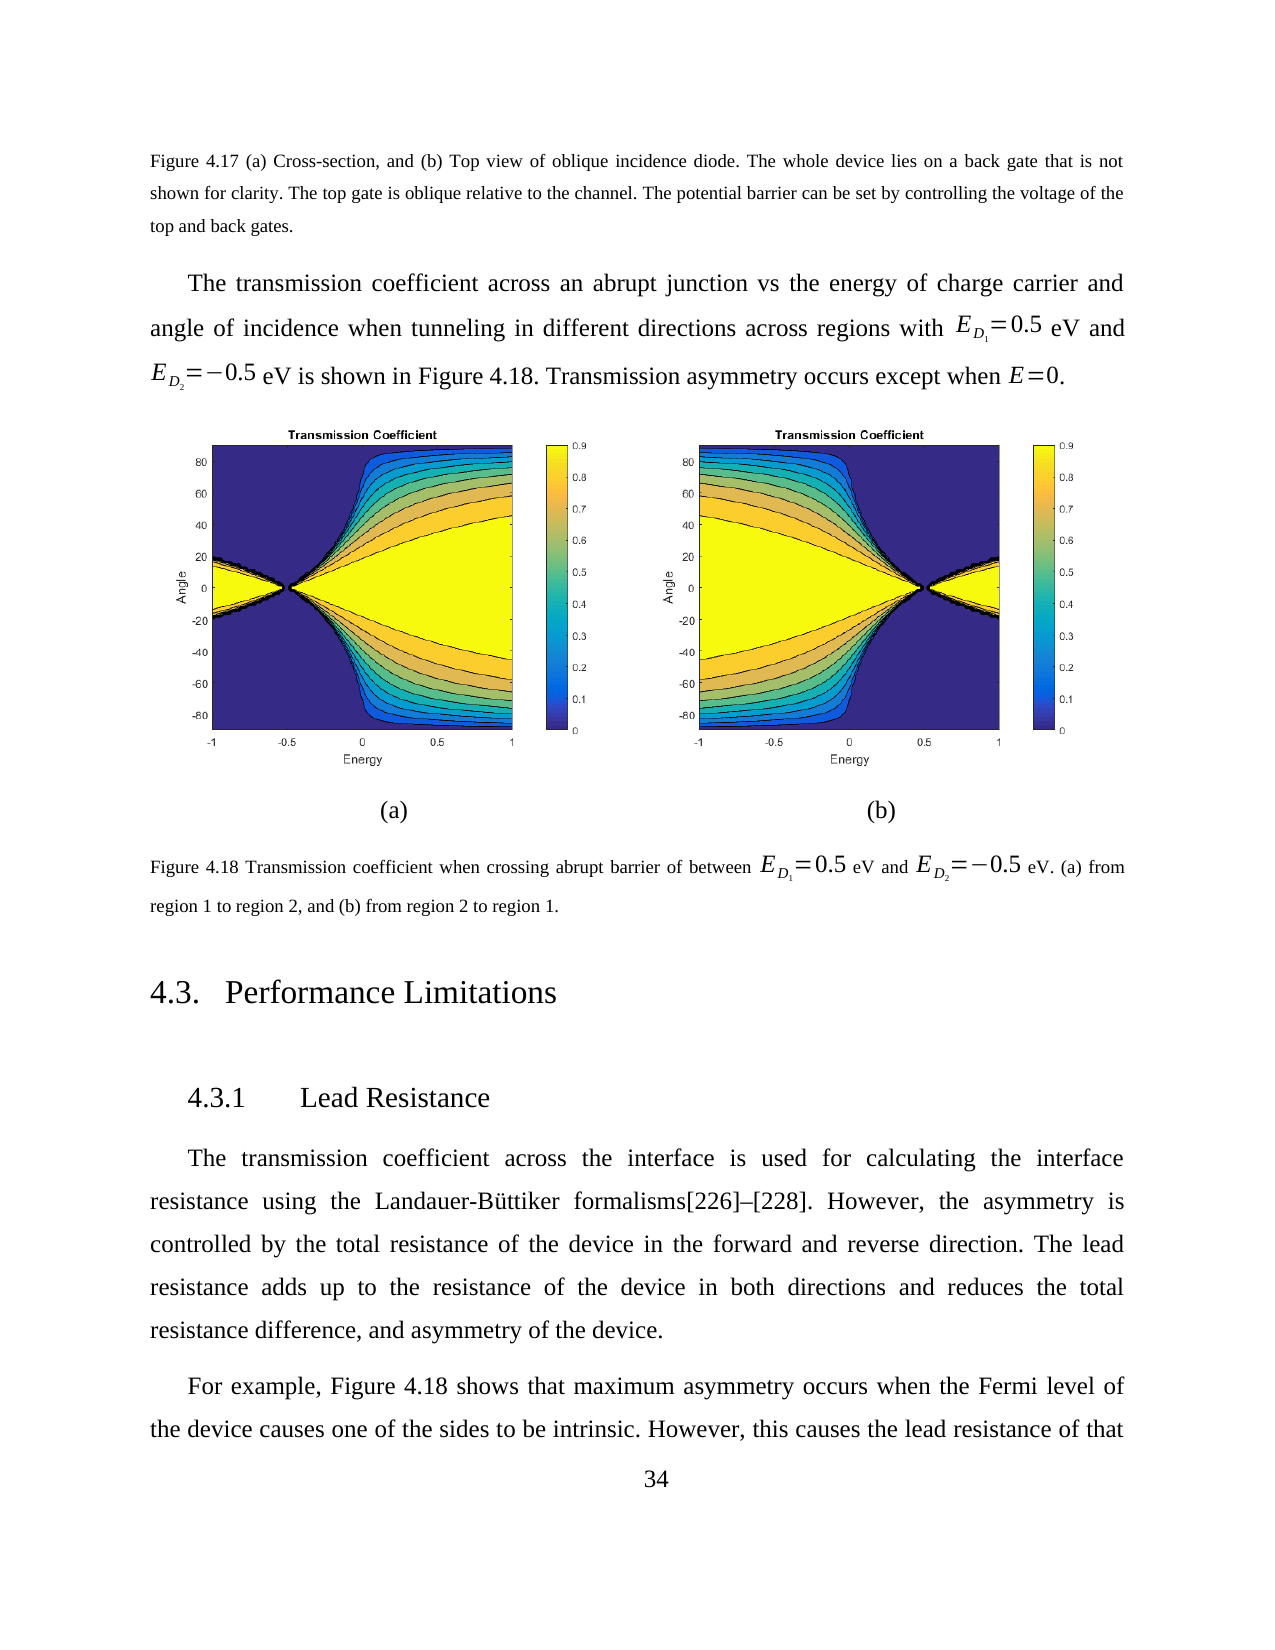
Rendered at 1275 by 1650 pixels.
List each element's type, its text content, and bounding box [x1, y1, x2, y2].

subtitle Performance Limitations [150, 973, 1125, 1011]
subtitle Lead Resistance [187, 1080, 1125, 1114]
text The transmission coefficient across the interface is used for calculating the interface resistance using the Landauer-Büttiker formalisms[226]–[228]. However, the asymmetry is controlled by the total resistance of the device in the forward and reverse direction. The lead resistance adds up to the resistance of the device in both directions and reduces the total resistance difference, and asymmetry of the device. [150, 1143, 1125, 1344]
table_header (b) [638, 419, 1125, 850]
picture [648, 419, 1114, 768]
table_header (a) [150, 419, 637, 850]
picture [161, 419, 627, 768]
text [150, 1371, 1125, 1443]
